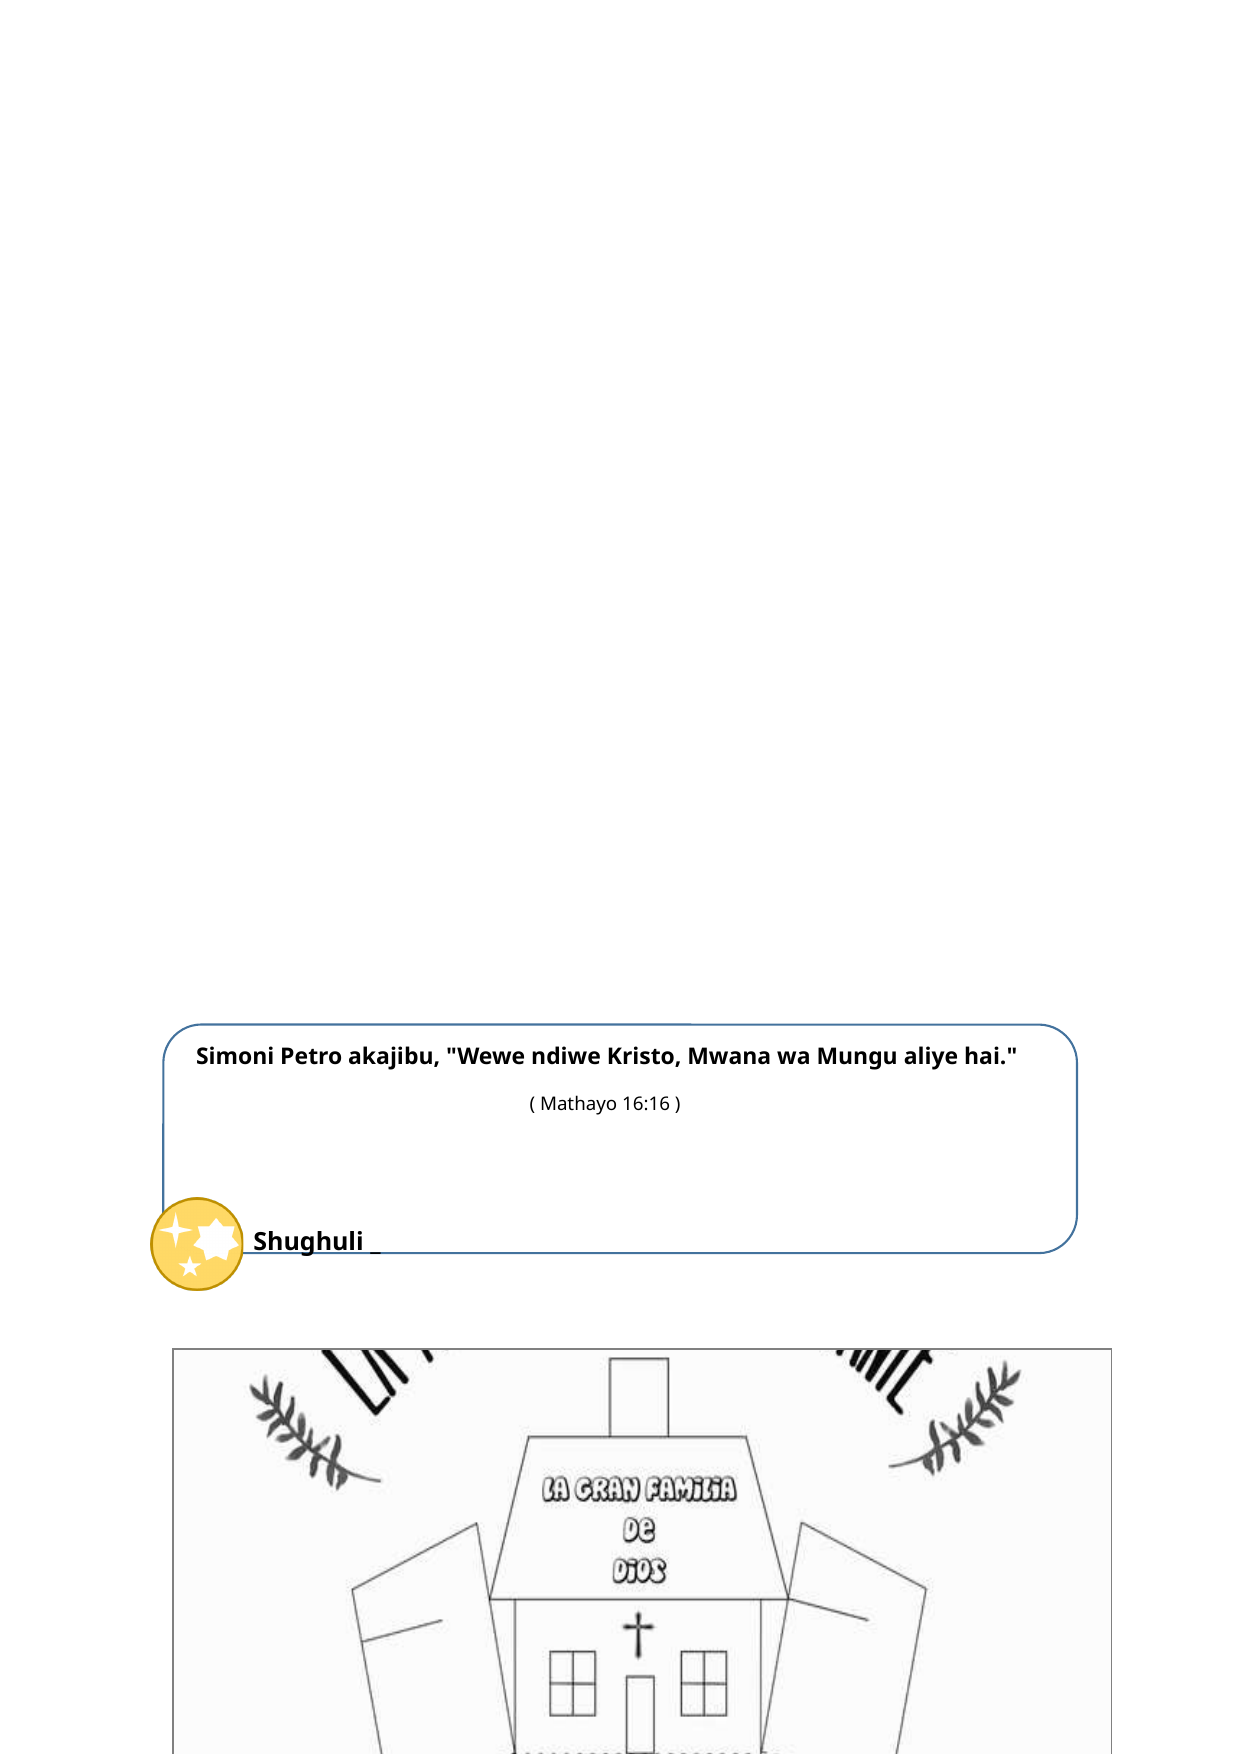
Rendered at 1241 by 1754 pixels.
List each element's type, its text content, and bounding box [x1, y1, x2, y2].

text Simoni Petro akajibu, "Wewe ndiwe Kristo, Mwana wa Mungu aliye hai." [150, 1040, 1090, 1071]
picture [174, 1350, 1111, 1754]
picture [150, 1197, 244, 1291]
text ( Mathayo 16:16 ) [150, 1090, 1090, 1116]
text Shughuli _ [244, 1223, 1090, 1257]
